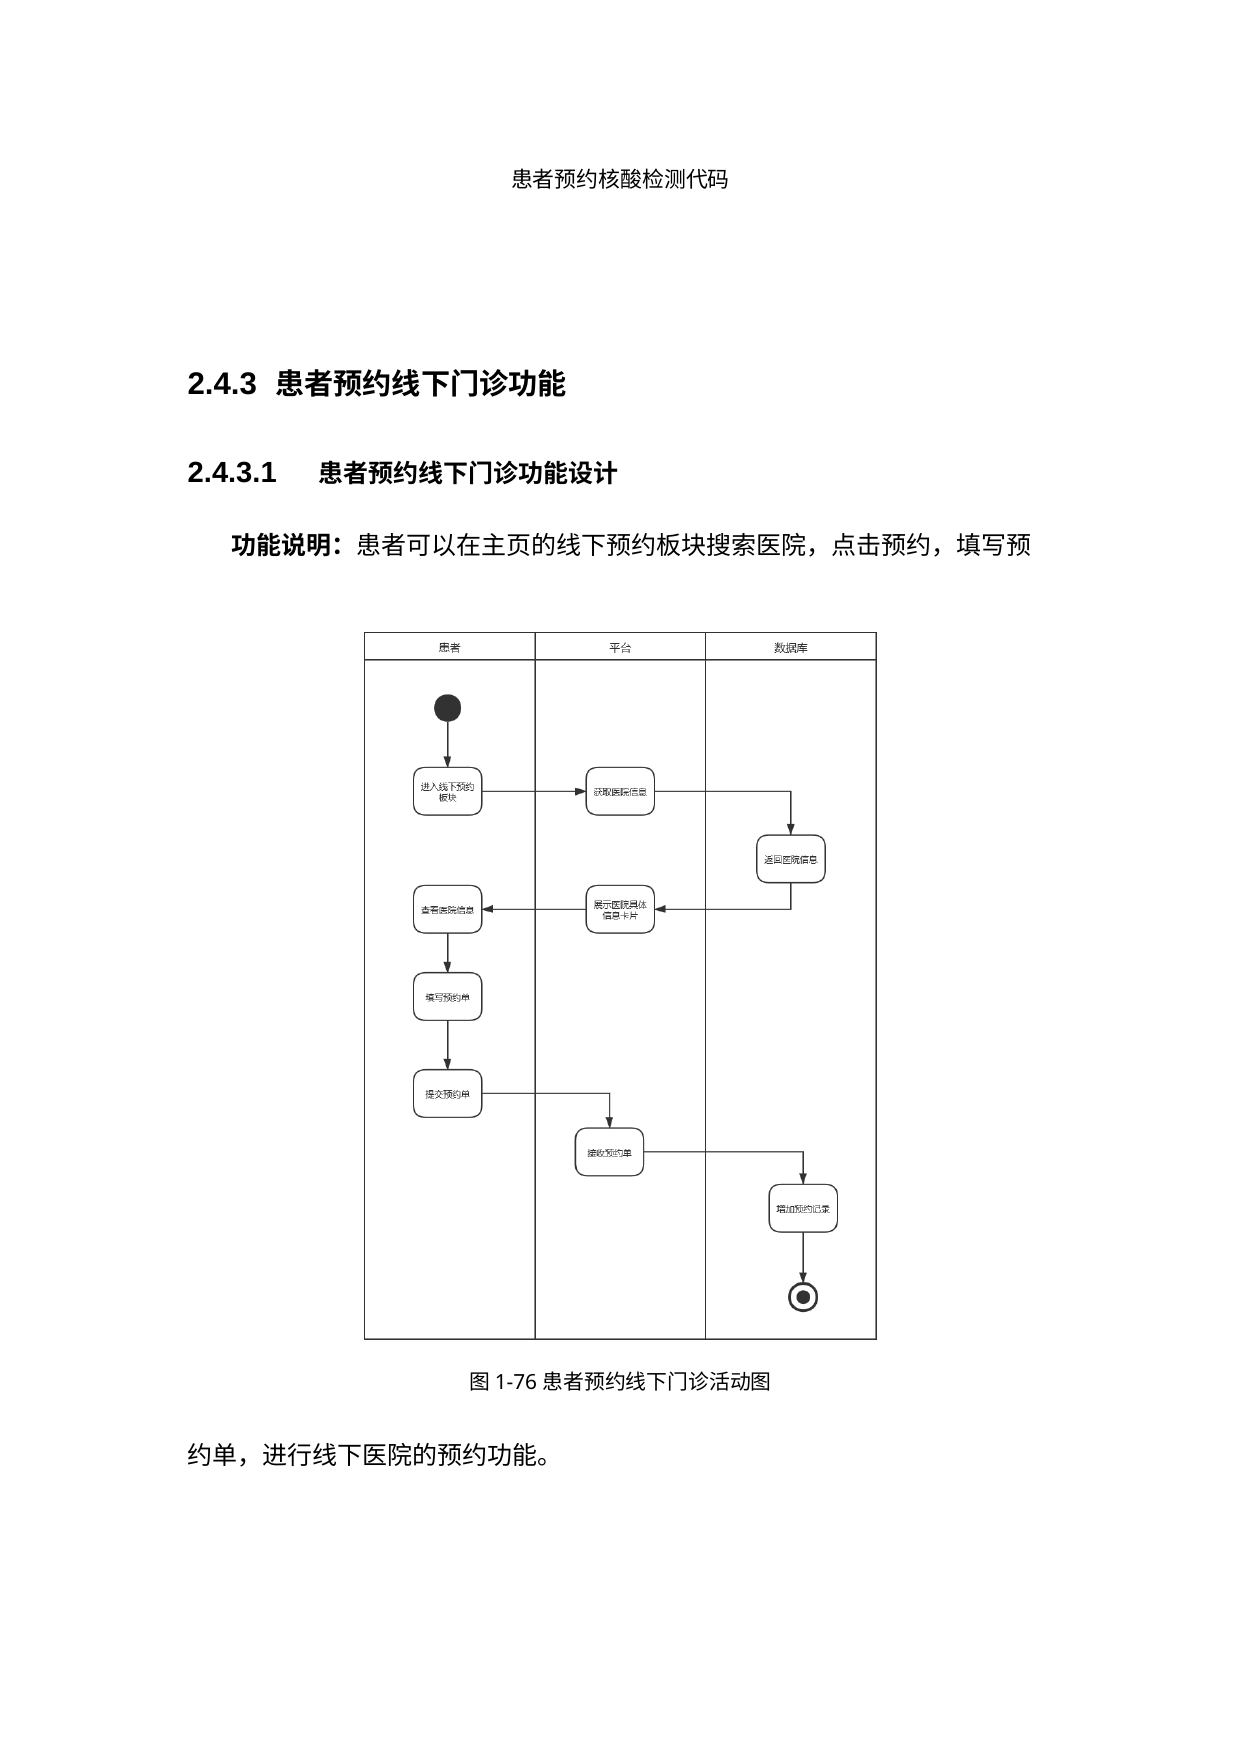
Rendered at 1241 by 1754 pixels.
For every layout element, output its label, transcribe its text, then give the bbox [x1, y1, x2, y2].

picture [347, 615, 893, 1356]
subtitle 患者预约线下门诊功能设计 [187, 439, 1053, 504]
subtitle 患者预约线下门诊功能 [187, 349, 1053, 414]
text 患者预约核酸检测代码 [187, 162, 1053, 194]
